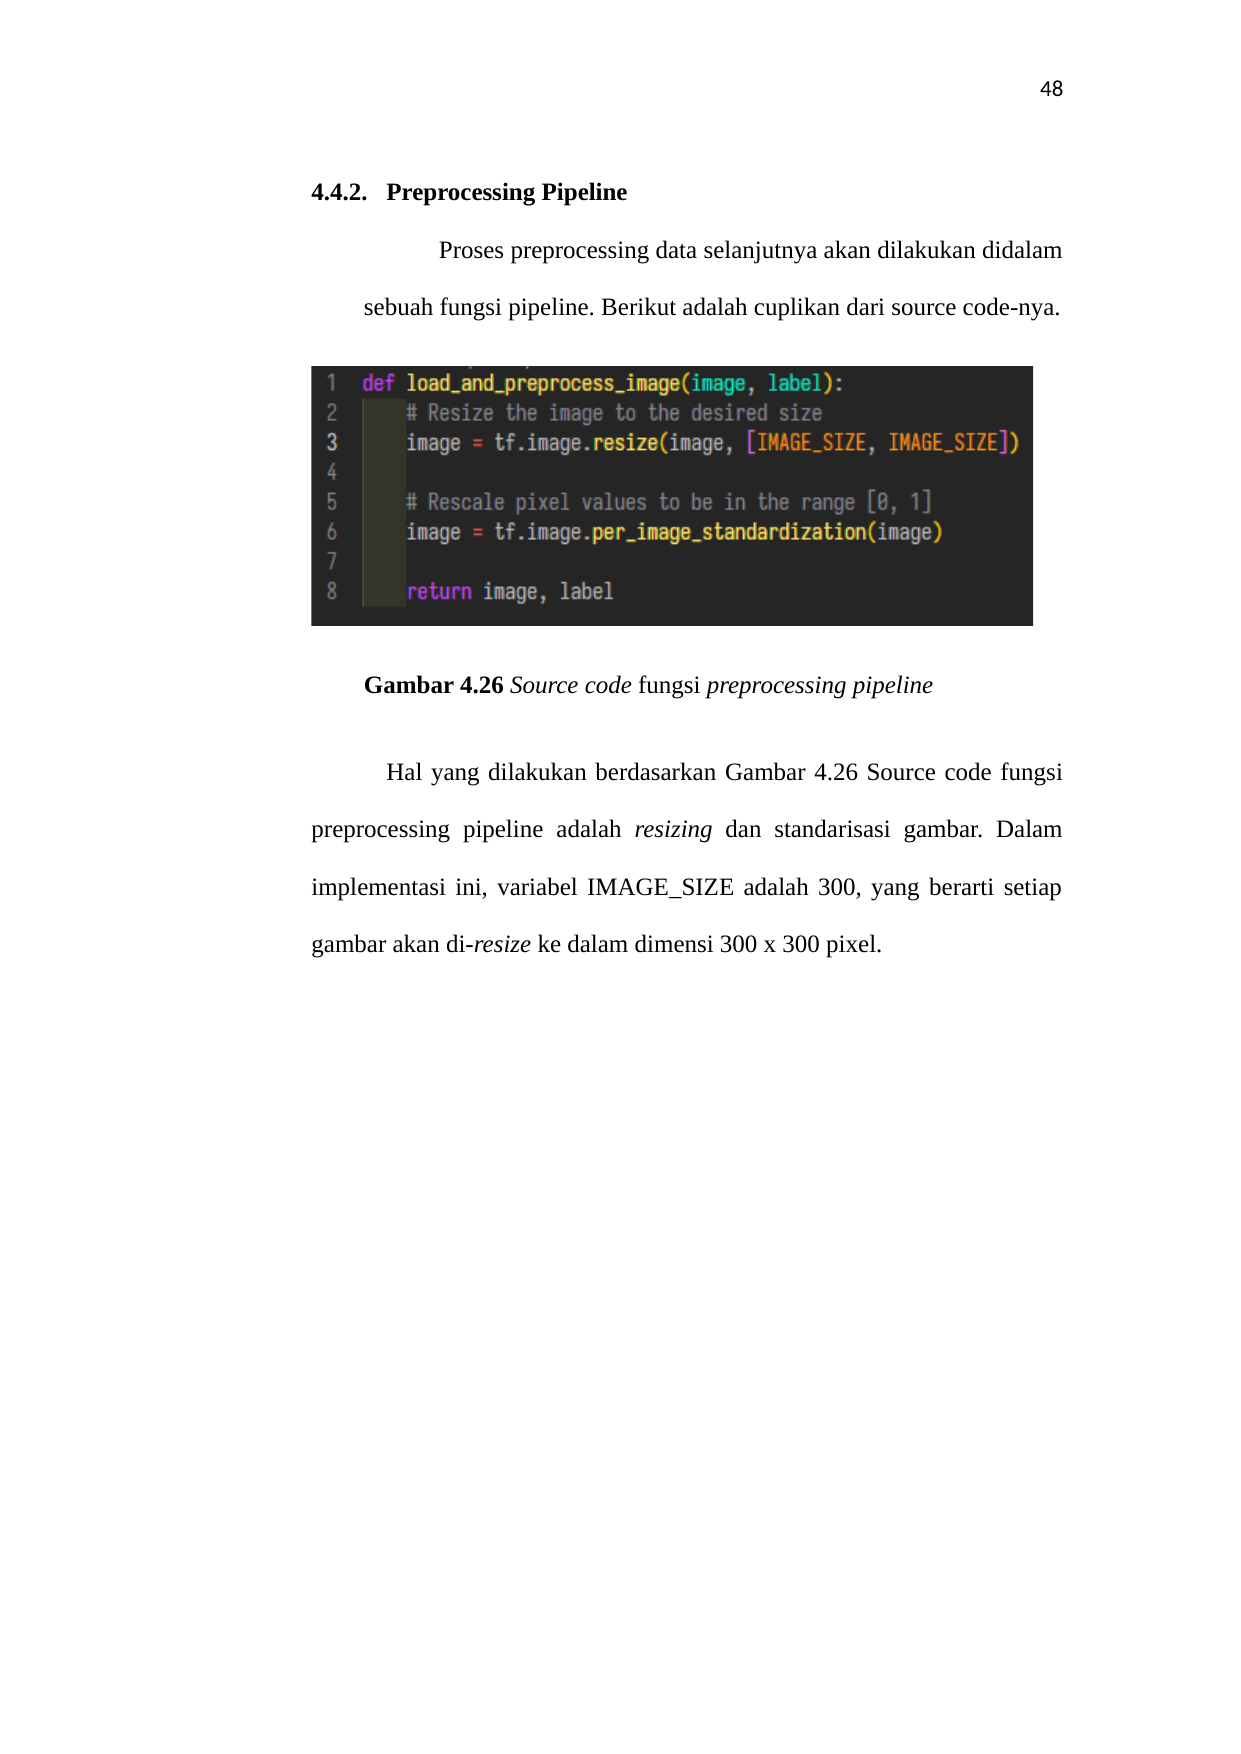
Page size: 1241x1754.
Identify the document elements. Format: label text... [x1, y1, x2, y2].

picture [311, 366, 1034, 626]
text Proses preprocessing data selanjutnya akan dilakukan didalam sebuah fungsi pipeline. Berikut adalah cuplikan dari source code-nya. [364, 235, 1063, 321]
subtitle Preprocessing Pipeline [311, 177, 1063, 206]
